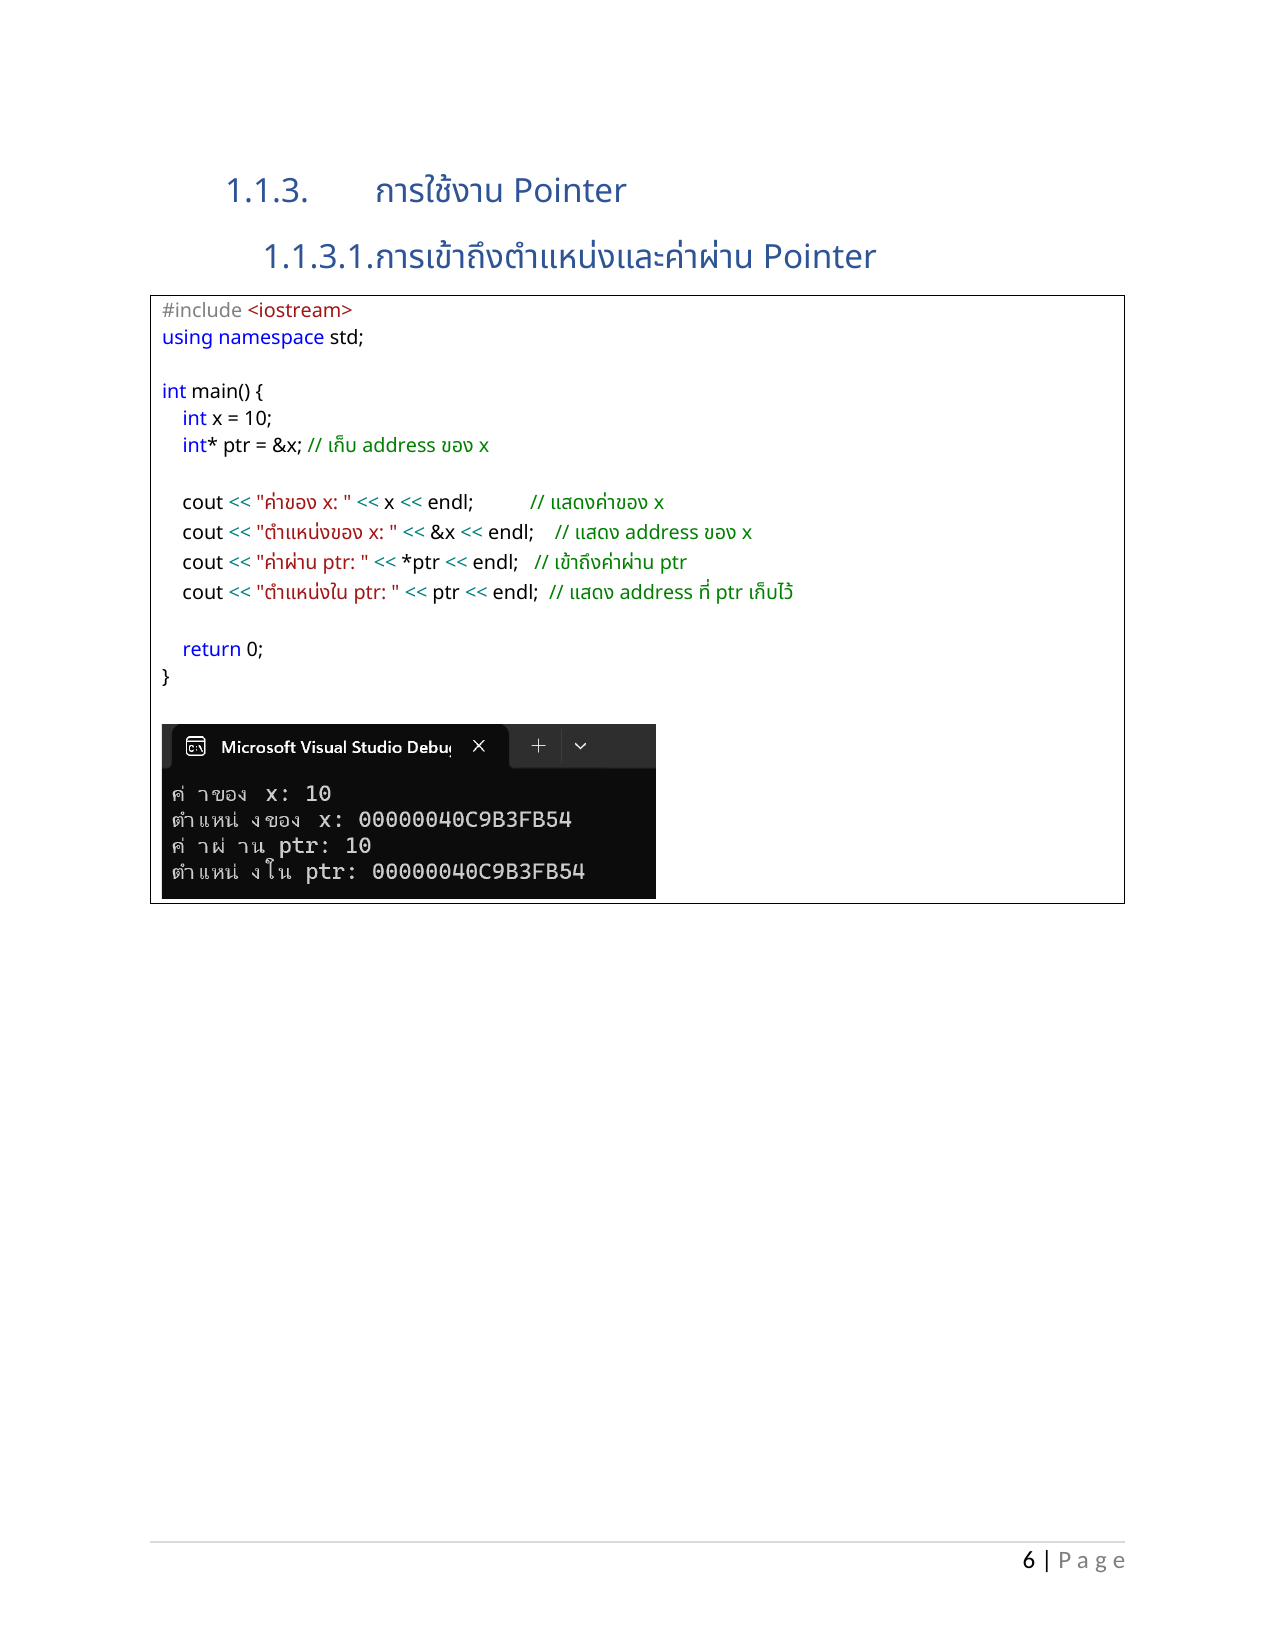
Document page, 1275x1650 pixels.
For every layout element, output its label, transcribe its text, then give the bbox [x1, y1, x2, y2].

table_header #include <iostream> using namespace std; int main() { int x = 10; int* ptr = &x; // เก็บ address ของ x cout << "ค่าของ x: " << x << endl; // แสดงค่าของ x cout << "ตำแหน่งของ x: " << &x << endl; // แสดง address ของ x cout << "ค่าผ่าน ptr: " << *ptr << endl; // เข้าถึงค่าผ่าน ptr cout << "ตำแหน่งใน ptr: " << ptr << endl; // แสดง address ที่ ptr เก็บไว้ return 0; } [151, 296, 1124, 903]
subtitle การเข้าถึงตำแหน่งและค่าผ่าน Pointer [262, 233, 1125, 284]
subtitle การใช้งาน Pointer [225, 167, 1125, 217]
picture [161, 724, 656, 899]
